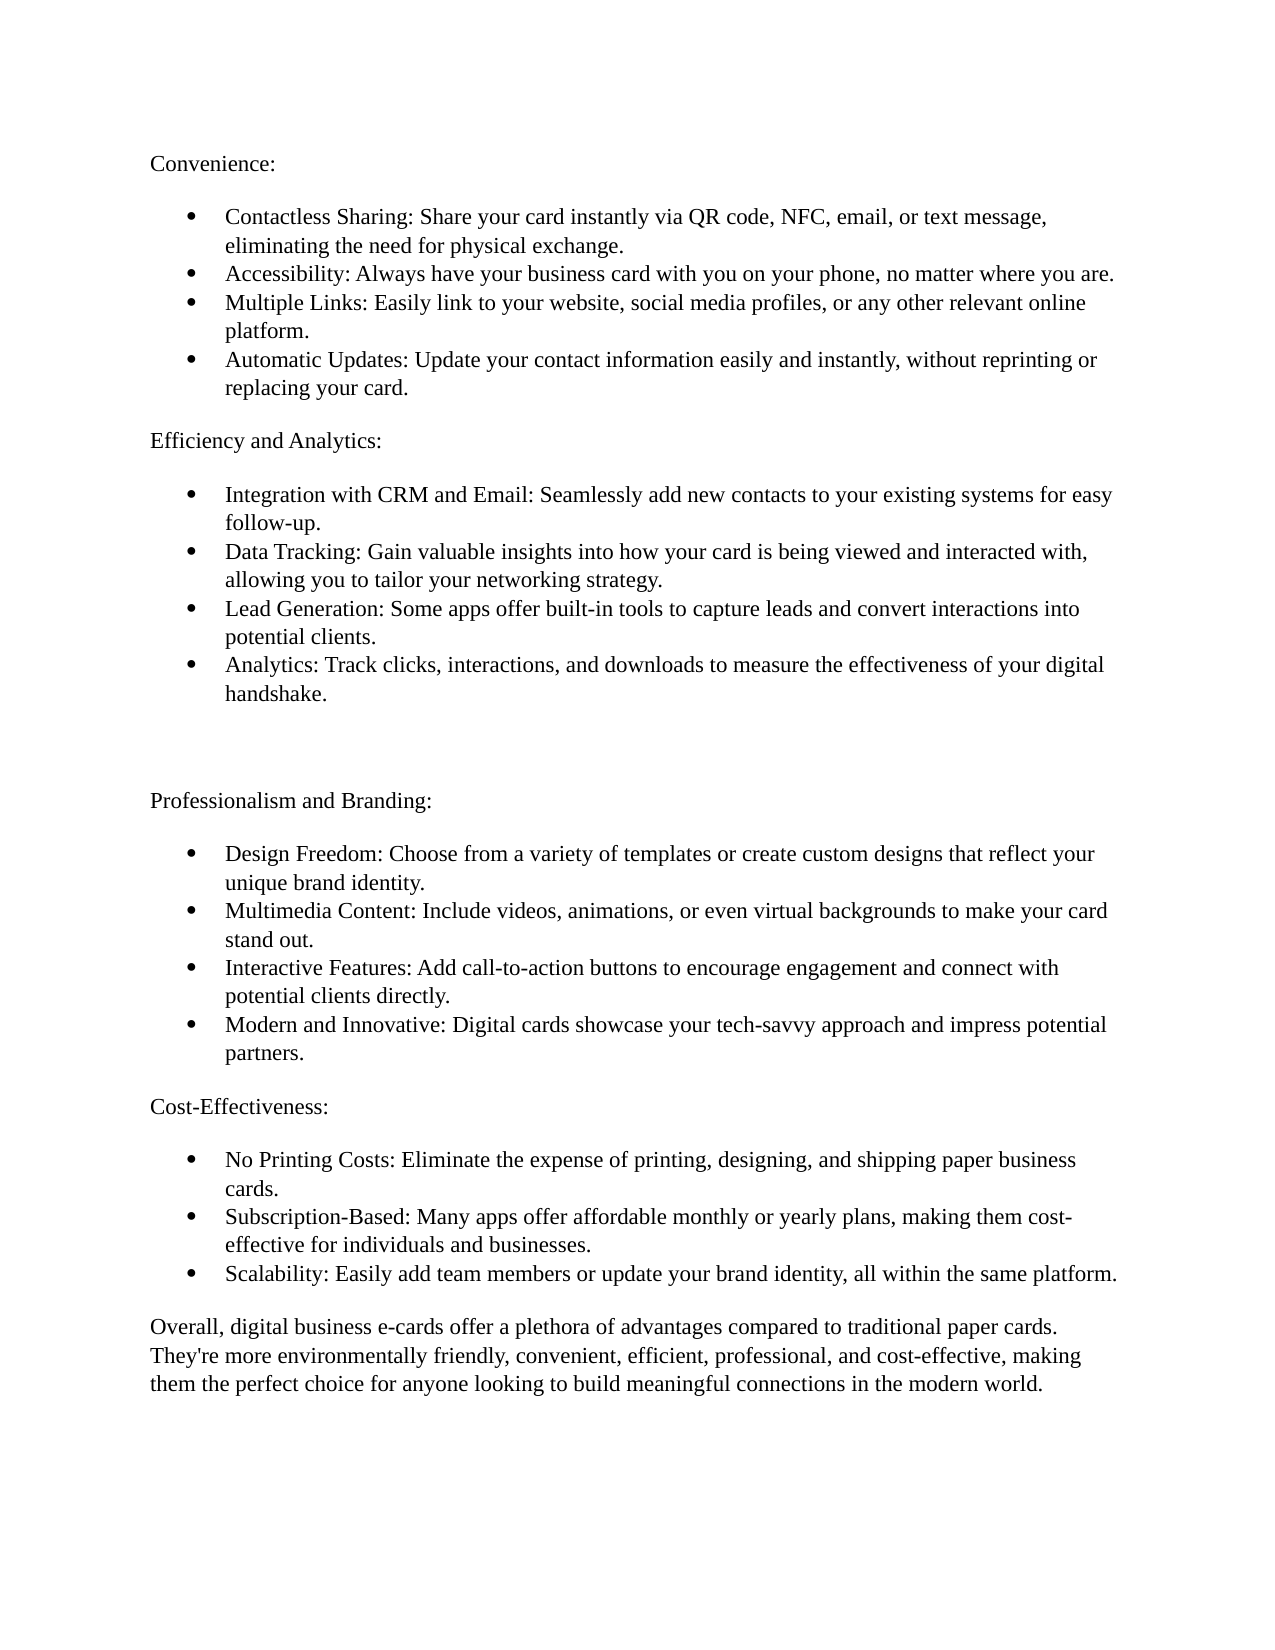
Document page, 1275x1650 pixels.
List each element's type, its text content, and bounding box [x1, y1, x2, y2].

list Analytics: Track clicks, interactions, and downloads to measure the effectiveness of your digital handshake. [187, 652, 1125, 706]
text Convenience: [150, 150, 1125, 176]
text Cost-Effectiveness: [150, 1093, 1125, 1119]
list Data Tracking: Gain valuable insights into how your card is being viewed and interacted with, allowing you to tailor your networking strategy. [187, 538, 1125, 593]
list Interactive Features: Add call-to-action buttons to encourage engagement and connect with potential clients directly. [187, 954, 1125, 1009]
list Multiple Links: Easily link to your website, social media profiles, or any other relevant online platform. [187, 289, 1125, 343]
list Multimedia Content: Include videos, animations, or even virtual backgrounds to make your card stand out. [187, 897, 1125, 952]
text Efficiency and Analytics: [150, 427, 1125, 454]
list Contactless Sharing: Share your card instantly via QR code, NFC, email, or text message, eliminating the need for physical exchange. [187, 203, 1125, 258]
list Design Freedom: Choose from a variety of templates or create custom designs that reflect your unique brand identity. [187, 840, 1125, 895]
list Modern and Innovative: Digital cards showcase your tech-savvy approach and impress potential partners. [187, 1011, 1125, 1066]
list Scalability: Easily add team members or update your brand identity, all within the same platform. [187, 1260, 1125, 1286]
text Professionalism and Branding: [150, 787, 1125, 813]
list Integration with CRM and Email: Seamlessly add new contacts to your existing systems for easy follow-up. [187, 481, 1125, 536]
list No Printing Costs: Eliminate the expense of printing, designing, and shipping paper business cards. [187, 1146, 1125, 1201]
text Overall, digital business e-cards offer a plethora of advantages compared to traditional paper cards. They're more environmentally friendly, convenient, efficient, professional, and cost-effective, making them the perfect choice for anyone looking to build meaningful connections in the modern world. [150, 1313, 1125, 1397]
list Accessibility: Always have your business card with you on your phone, no matter where you are. [187, 260, 1125, 287]
list Automatic Updates: Update your contact information easily and instantly, without reprinting or replacing your card. [187, 346, 1125, 400]
list Subscription-Based: Many apps offer affordable monthly or yearly plans, making them cost-effective for individuals and businesses. [187, 1203, 1125, 1258]
list Lead Generation: Some apps offer built-in tools to capture leads and convert interactions into potential clients. [187, 595, 1125, 649]
